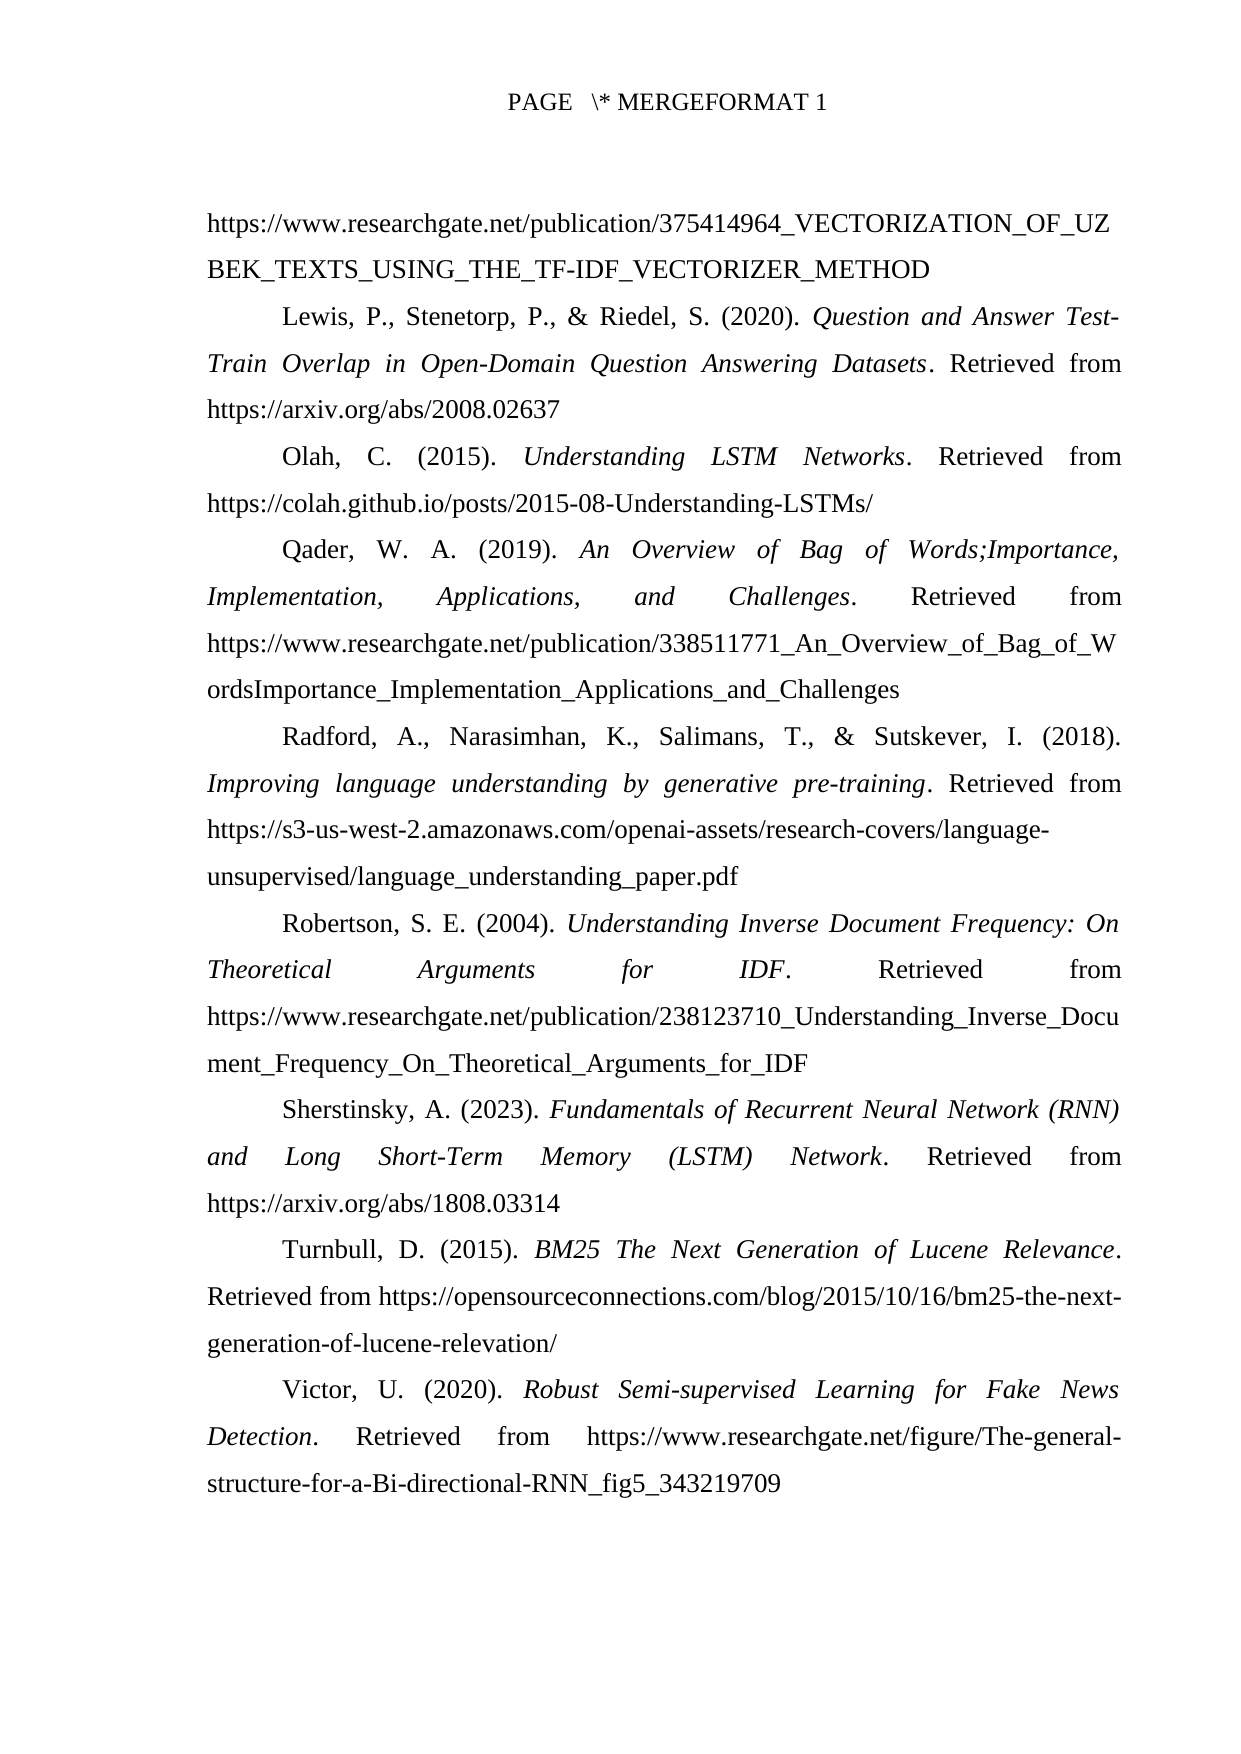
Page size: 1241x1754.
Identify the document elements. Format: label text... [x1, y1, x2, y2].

text Victor, U. (2020). Robust Semi-supervised Learning for Fake News Detection. Retrieved from https://www.researchgate.net/figure/The-general-structure-for-a-Bi-directional-RNN_fig5_343219709 [207, 1373, 1122, 1498]
text Turnbull, D. (2015). BM25 The Next Generation of Lucene Relevance. Retrieved from https://opensourceconnections.com/blog/2015/10/16/bm25-the-next-generation-of-lucene-relevation/ [207, 1233, 1122, 1358]
text Robertson, S. E. (2004). Understanding Inverse Document Frequency: On Theoretical Arguments for IDF. Retrieved from https://www.researchgate.net/publication/238123710_Understanding_Inverse_Document_Frequency_On_Theoretical_Arguments_for_IDF [207, 907, 1122, 1078]
text Lewis, P., Stenetorp, P., & Riedel, S. (2020). Question and Answer Test-Train Overlap in Open-Domain Question Answering Datasets. Retrieved from https://arxiv.org/abs/2008.02637 [207, 300, 1122, 424]
text Sherstinsky, A. (2023). Fundamentals of Recurrent Neural Network (RNN) and Long Short-Term Memory (LSTM) Network. Retrieved from https://arxiv.org/abs/1808.03314 [207, 1093, 1122, 1218]
text Olah, C. (2015). Understanding LSTM Networks. Retrieved from https://colah.github.io/posts/2015-08-Understanding-LSTMs/ [207, 440, 1122, 518]
text Radford, A., Narasimhan, K., Salimans, T., & Sutskever, I. (2018). Improving language understanding by generative pre-training. Retrieved from https://s3-us-west-2.amazonaws.com/openai-assets/research-covers/language-unsupervised/language_understanding_paper.pdf [207, 720, 1122, 891]
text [207, 207, 1122, 284]
text Qader, W. A. (2019). An Overview of Bag of Words;Importance, Implementation, Applications, and Challenges. Retrieved from https://www.researchgate.net/publication/338511771_An_Overview_of_Bag_of_WordsImportance_Implementation_Applications_and_Challenges [207, 533, 1122, 704]
